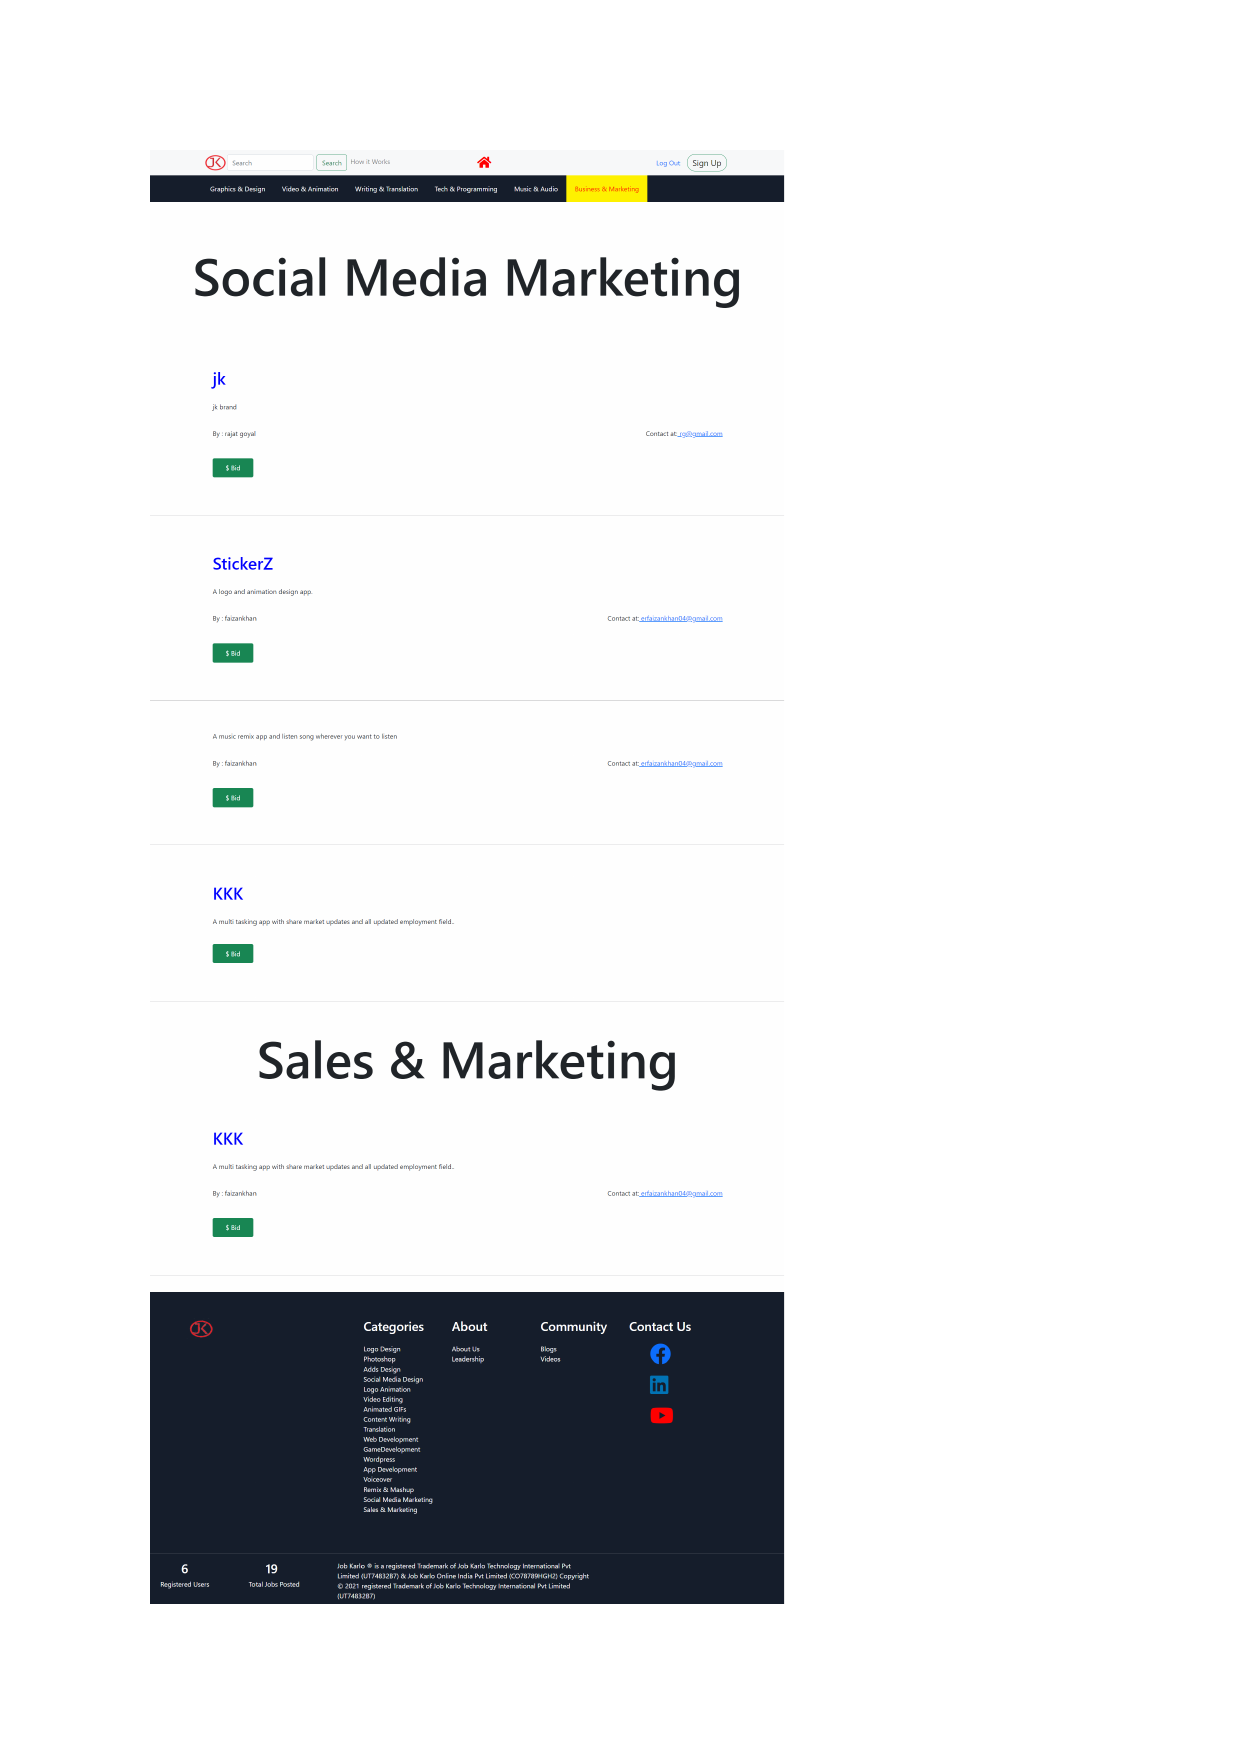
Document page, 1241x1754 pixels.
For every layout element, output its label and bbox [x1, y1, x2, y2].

picture [150, 150, 785, 1604]
